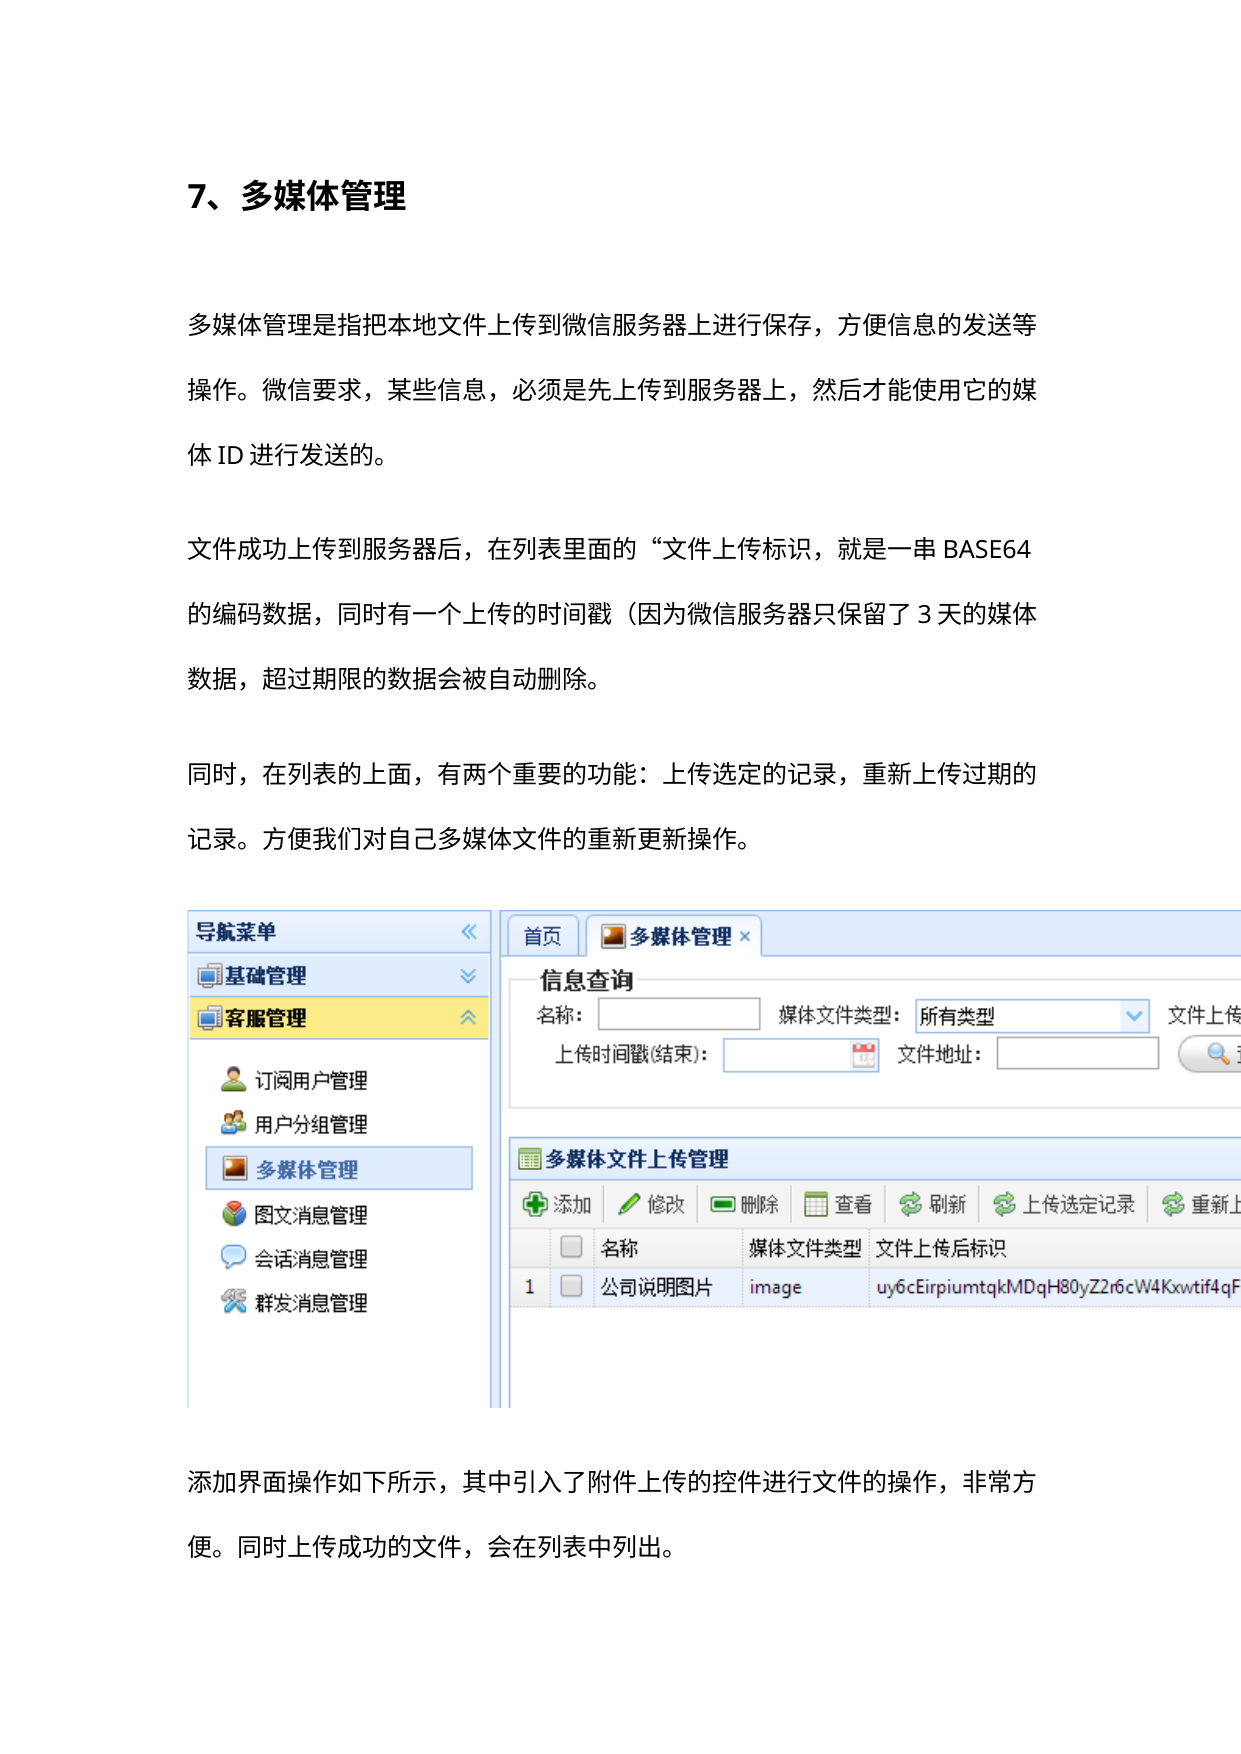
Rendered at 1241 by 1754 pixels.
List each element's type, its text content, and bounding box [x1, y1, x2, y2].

text 文件成功上传到服务器后，在列表里面的“文件上传标识，就是一串BASE64的编码数据，同时有一个上传的时间戳（因为微信服务器只保留了3天的媒体数据，超过期限的数据会被自动删除。 [187, 516, 1053, 711]
text 同时，在列表的上面，有两个重要的功能：上传选定的记录，重新上传过期的记录。方便我们对自己多媒体文件的重新更新操作。 [187, 740, 1053, 870]
subtitle 7、多媒体管理 [187, 162, 1053, 227]
text 多媒体管理是指把本地文件上传到微信服务器上进行保存，方便信息的发送等操作。微信要求，某些信息，必须是先上传到服务器上，然后才能使用它的媒体ID进行发送的。 [187, 291, 1053, 486]
text 添加界面操作如下所示，其中引入了附件上传的控件进行文件的操作，非常方便。同时上传成功的文件，会在列表中列出。 [187, 1448, 1053, 1578]
picture [187, 910, 1241, 1408]
